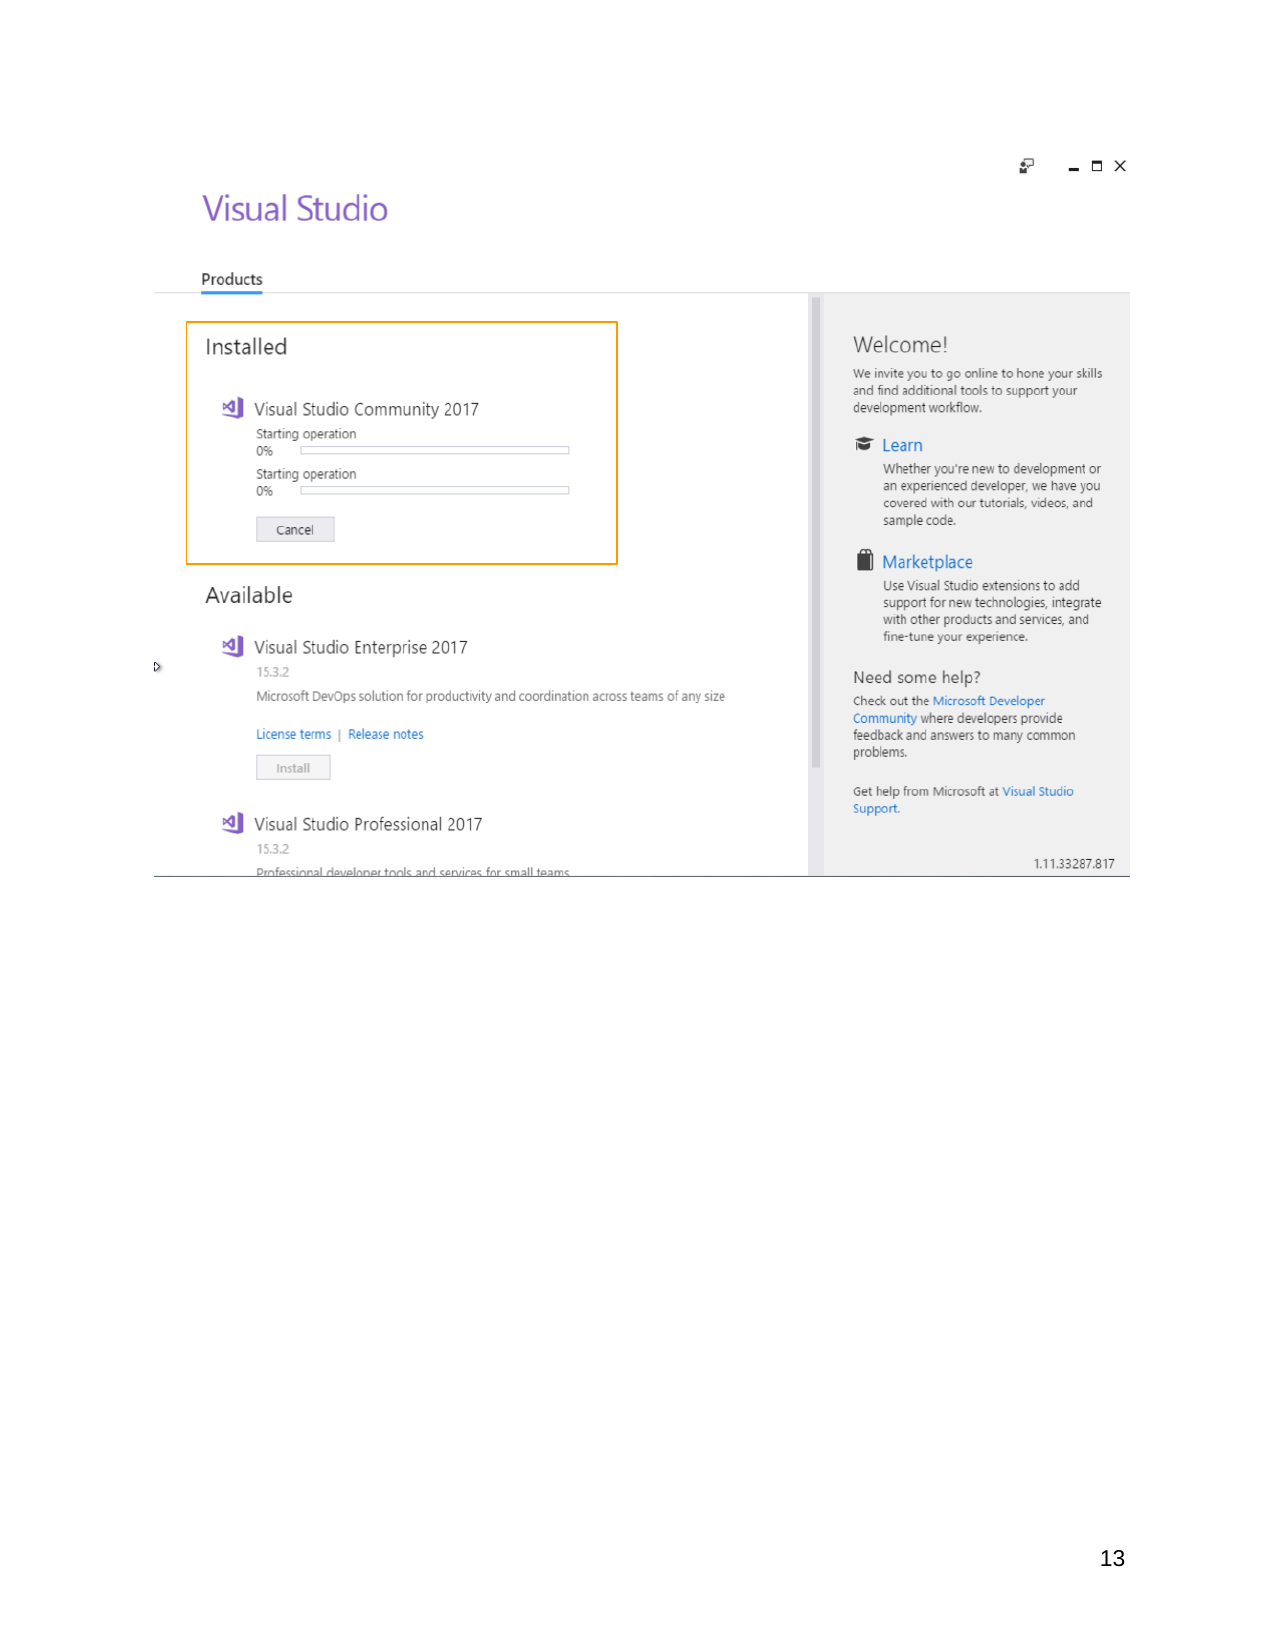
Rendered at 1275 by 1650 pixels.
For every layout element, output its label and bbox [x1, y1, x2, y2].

picture [154, 154, 1130, 877]
